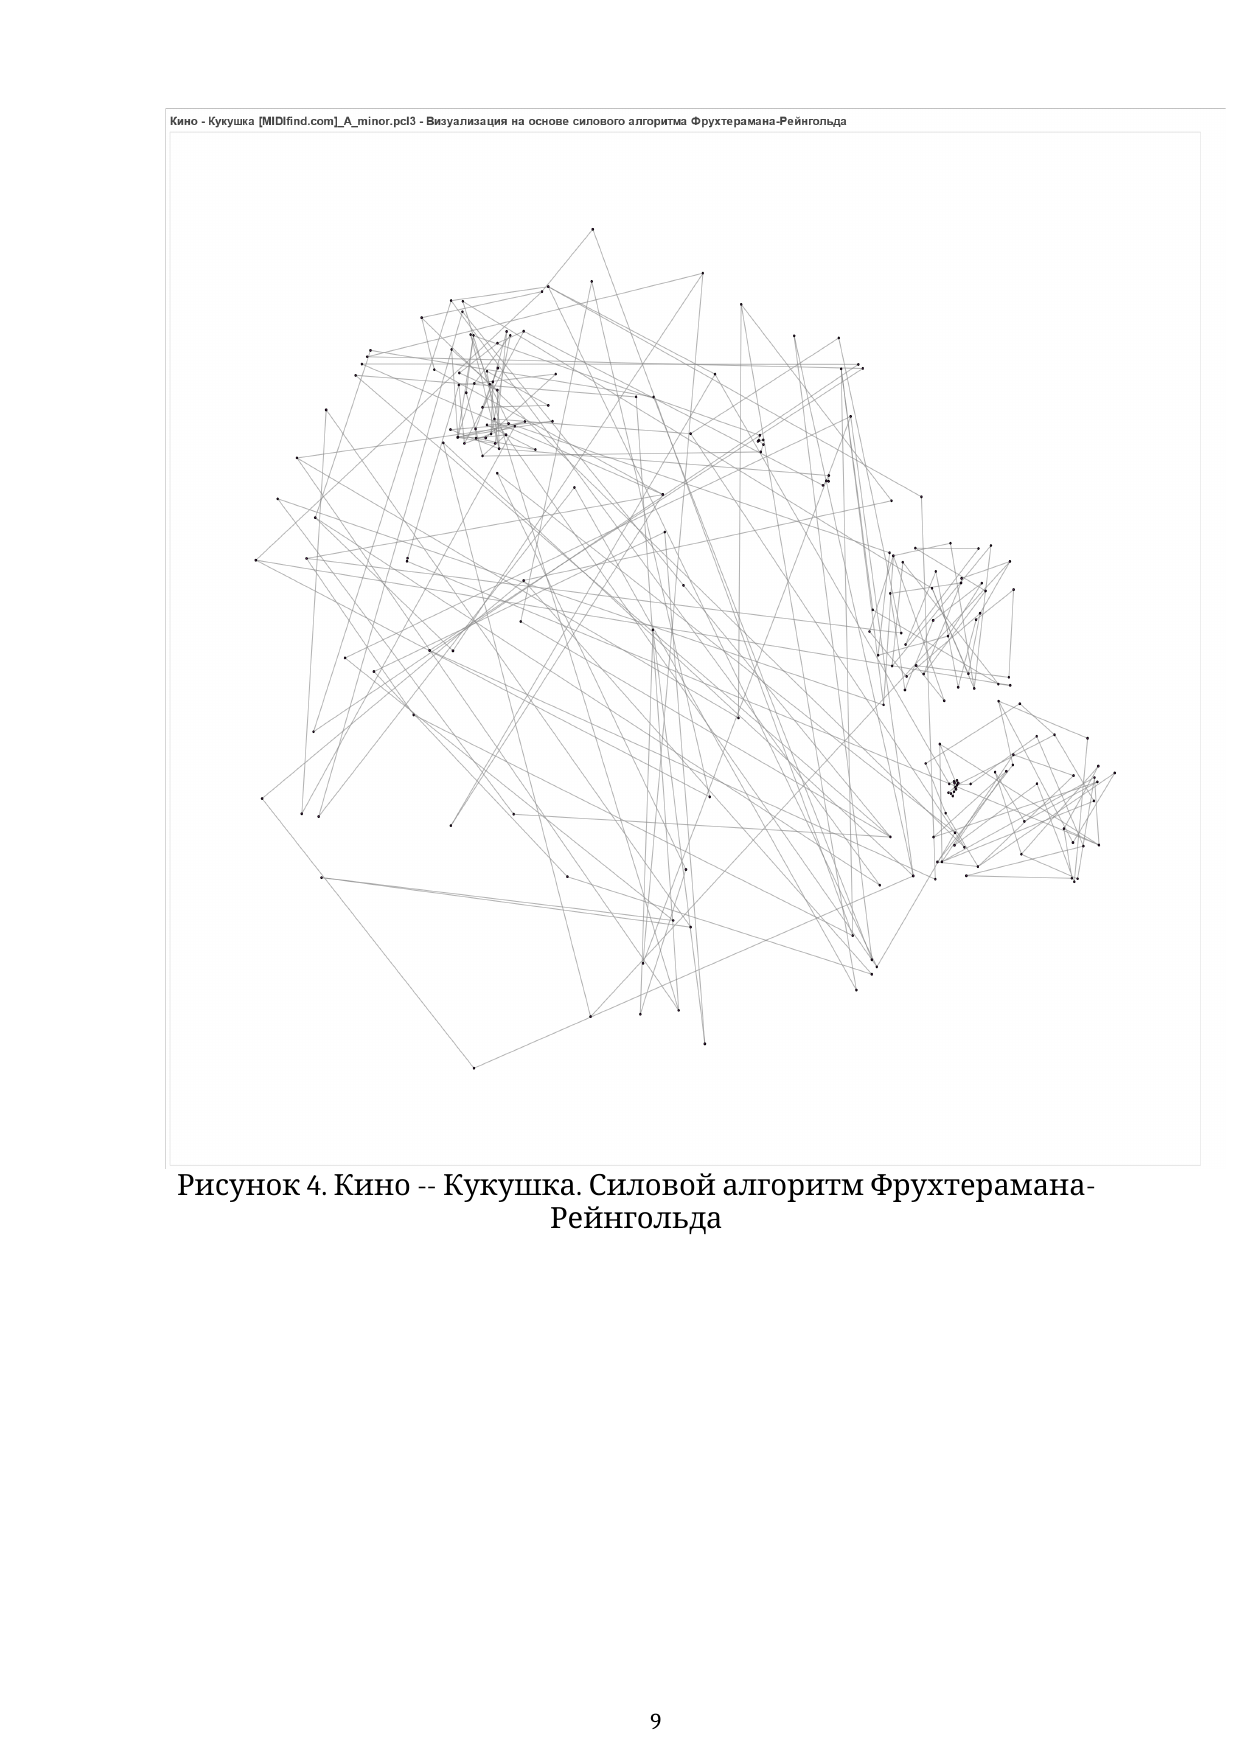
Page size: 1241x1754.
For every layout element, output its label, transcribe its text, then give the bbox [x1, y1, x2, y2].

text Рисунок 4. Кино -- Кукушка. Силовой алгоритм Фрухтерамана-Рейнгольда [106, 1169, 1166, 1236]
picture [165, 108, 1226, 1169]
